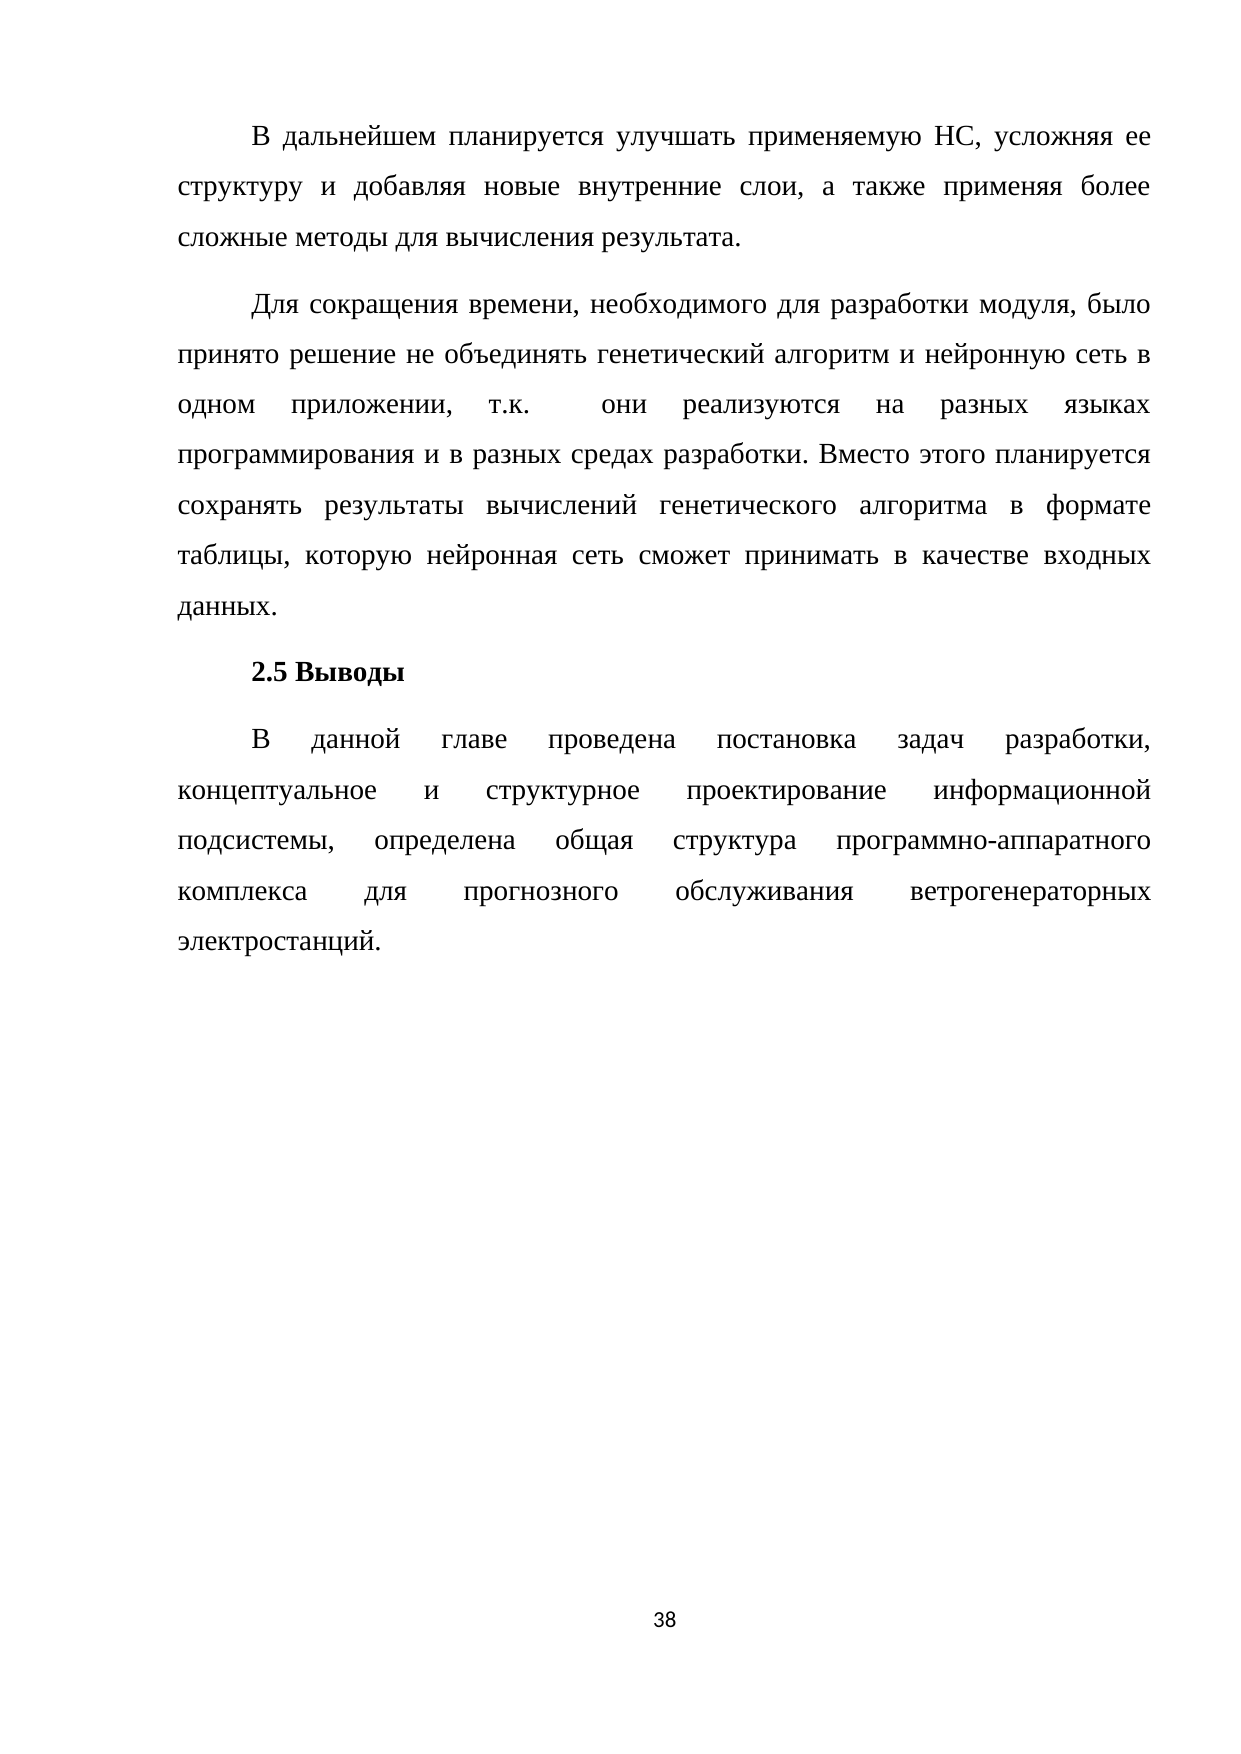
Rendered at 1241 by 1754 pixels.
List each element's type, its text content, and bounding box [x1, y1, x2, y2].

text Для сокращения времени, необходимого для разработки модуля, было принято решение не объединять генетический алгоритм и нейронную сеть в одном приложении, т.к. они реализуются на разных языках программирования и в разных средах разработки. Вместо этого планируется сохранять результаты вычислений генетического алгоритма в формате таблицы, которую нейронная сеть сможет принимать в качестве входных данных. [177, 286, 1152, 621]
text В дальнейшем планируется улучшать применяемую НС, усложняя ее структуру и добавляя новые внутренние слои, а также применяя более сложные методы для вычисления результата. [177, 118, 1152, 252]
subtitle 2.5 Выводы [177, 654, 1152, 688]
text В данной главе проведена постановка задач разработки, концептуальное и структурное проектирование информационной подсистемы, определена общая структура программно-аппаратного комплекса для прогнозного обслуживания ветрогенераторных электростанций. [177, 722, 1152, 956]
